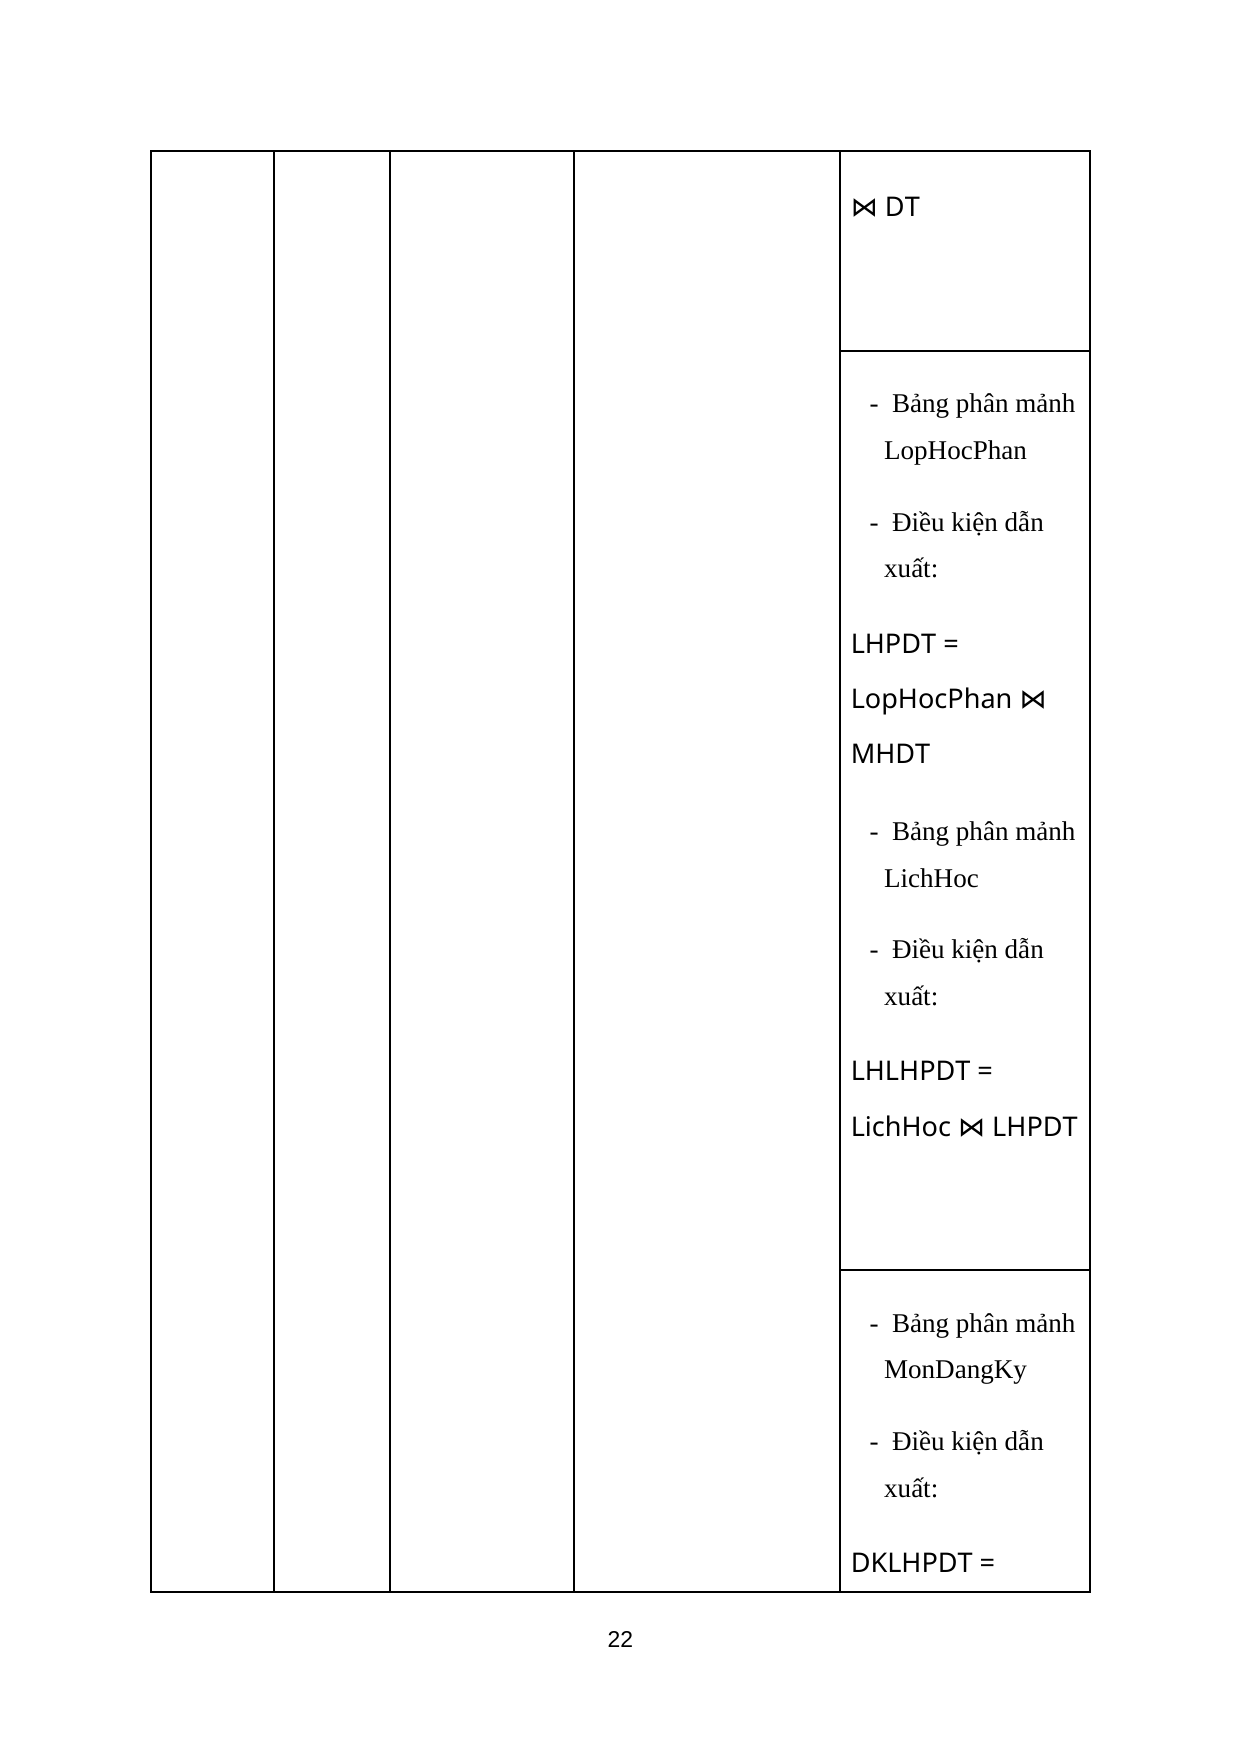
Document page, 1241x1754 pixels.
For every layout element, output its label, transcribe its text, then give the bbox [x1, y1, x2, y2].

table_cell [841, 1271, 1089, 1591]
table_cell - Bảng phân mảnh LopHocPhan - Điều kiện dẫn xuất: LHPDT = LopHocPhan ⋈ MHDT - Bảng phân mảnh LichHoc - Điều kiện dẫn xuất: LHLHPDT = LichHoc ⋈ LHPDT [841, 352, 1089, 1269]
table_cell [841, 152, 1089, 350]
